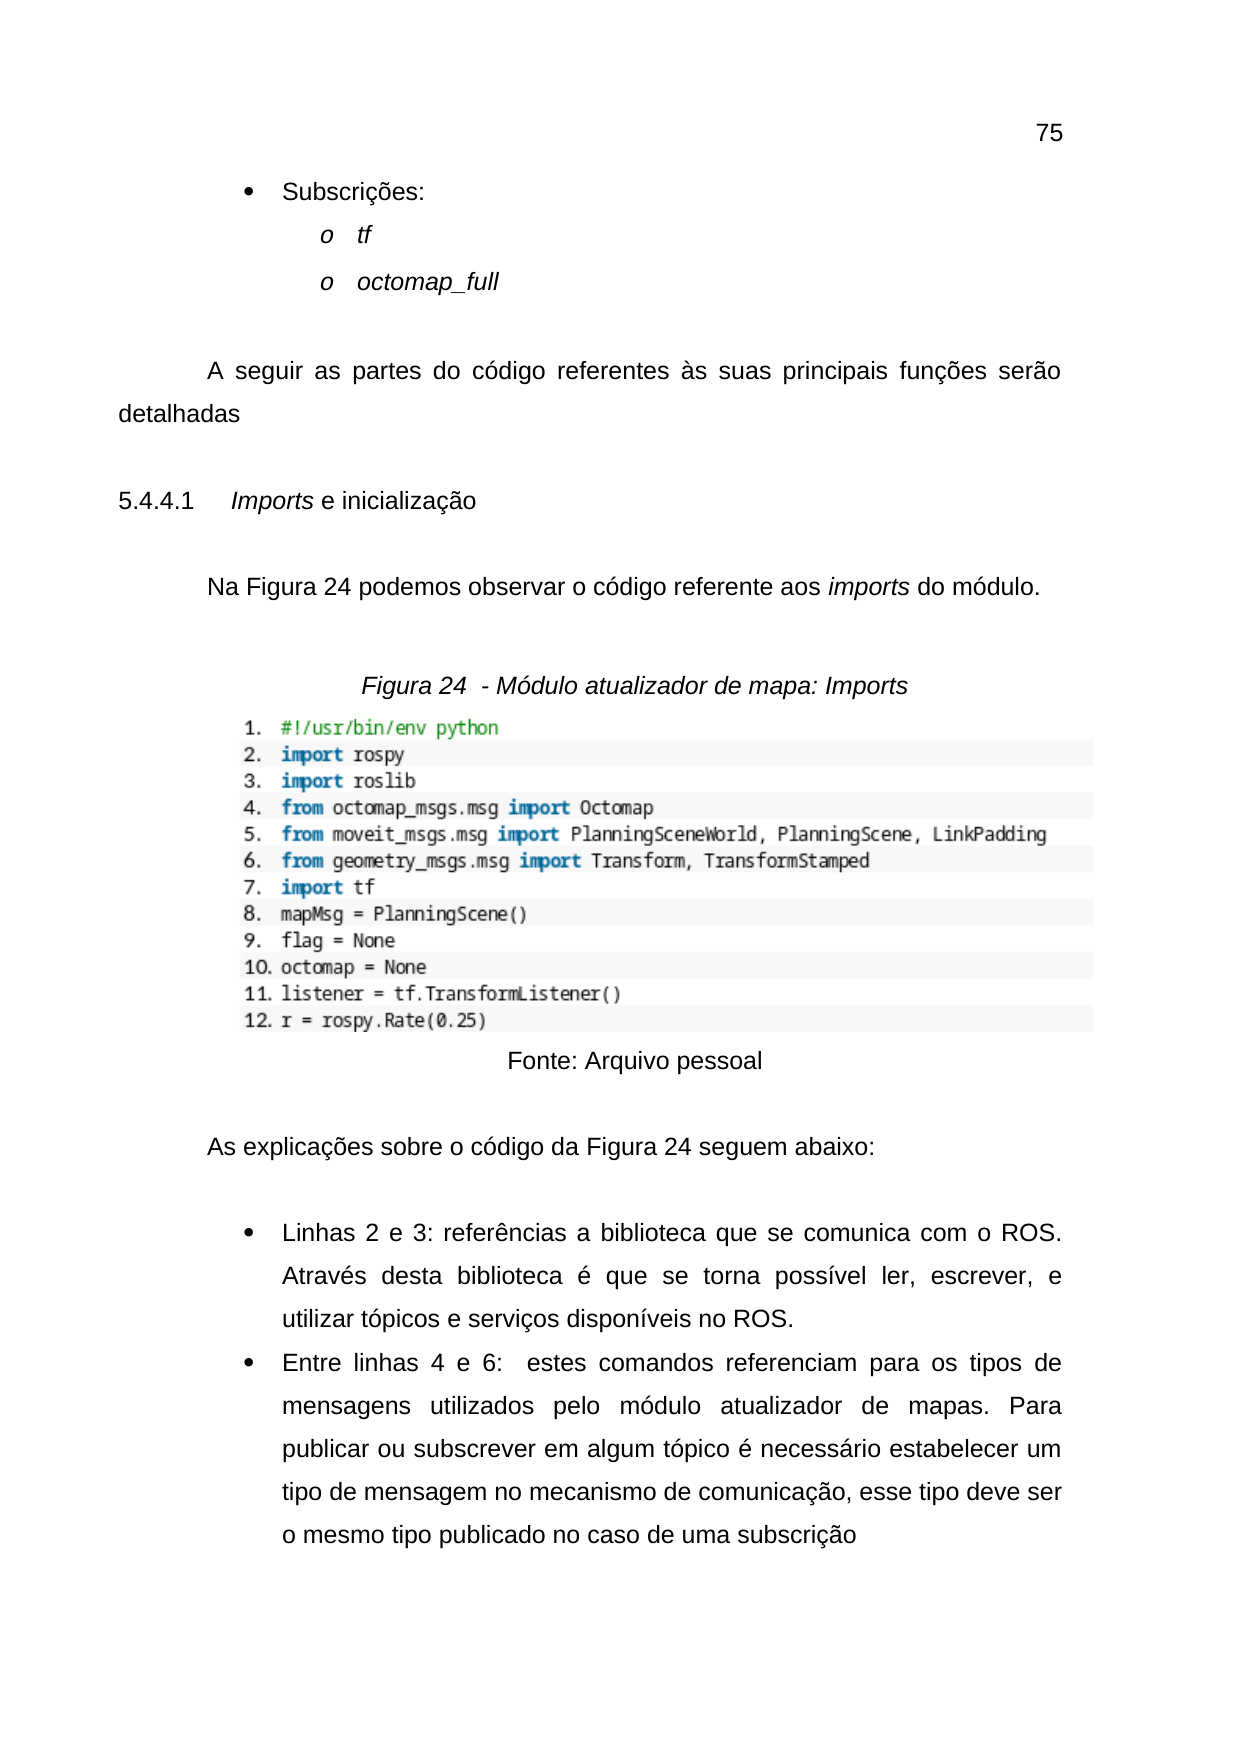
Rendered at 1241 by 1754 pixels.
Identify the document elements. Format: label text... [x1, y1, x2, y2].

list tf [319, 220, 1063, 251]
list Subscrições: [244, 177, 1063, 206]
list octomap_full [319, 267, 1063, 298]
text Fonte: Arquivo pessoal [118, 1046, 1063, 1074]
list Linhas 2 e 3: referências a biblioteca que se comunica com o ROS. Através desta biblioteca é que se torna possível ler, escrever, e utilizar tópicos e serviços disponíveis no ROS. [244, 1218, 1063, 1333]
text Na Figura 23 podemos observar o código referente aos imports do módulo. [118, 572, 1063, 601]
text As explicações sobre o código da Figura 23 seguem abaixo: [118, 1132, 1063, 1161]
list Entre linhas 4 e 6: estes comandos referenciam para os tipos de mensagens utilizados pelo módulo atualizador de mapas. Para publicar ou subscrever em algum tópico é necessário estabelecer um tipo de mensagem no mecanismo de comunicação, esse tipo deve ser o mesmo tipo publicado no caso de uma subscrição [244, 1348, 1063, 1549]
subtitle Imports e inicialização [118, 486, 1063, 514]
text A seguir as partes do código referentes às suas principais funções serão detalhadas [118, 356, 1063, 428]
text Figura 24 - Módulo atualizador de mapa: Imports [118, 671, 1063, 699]
